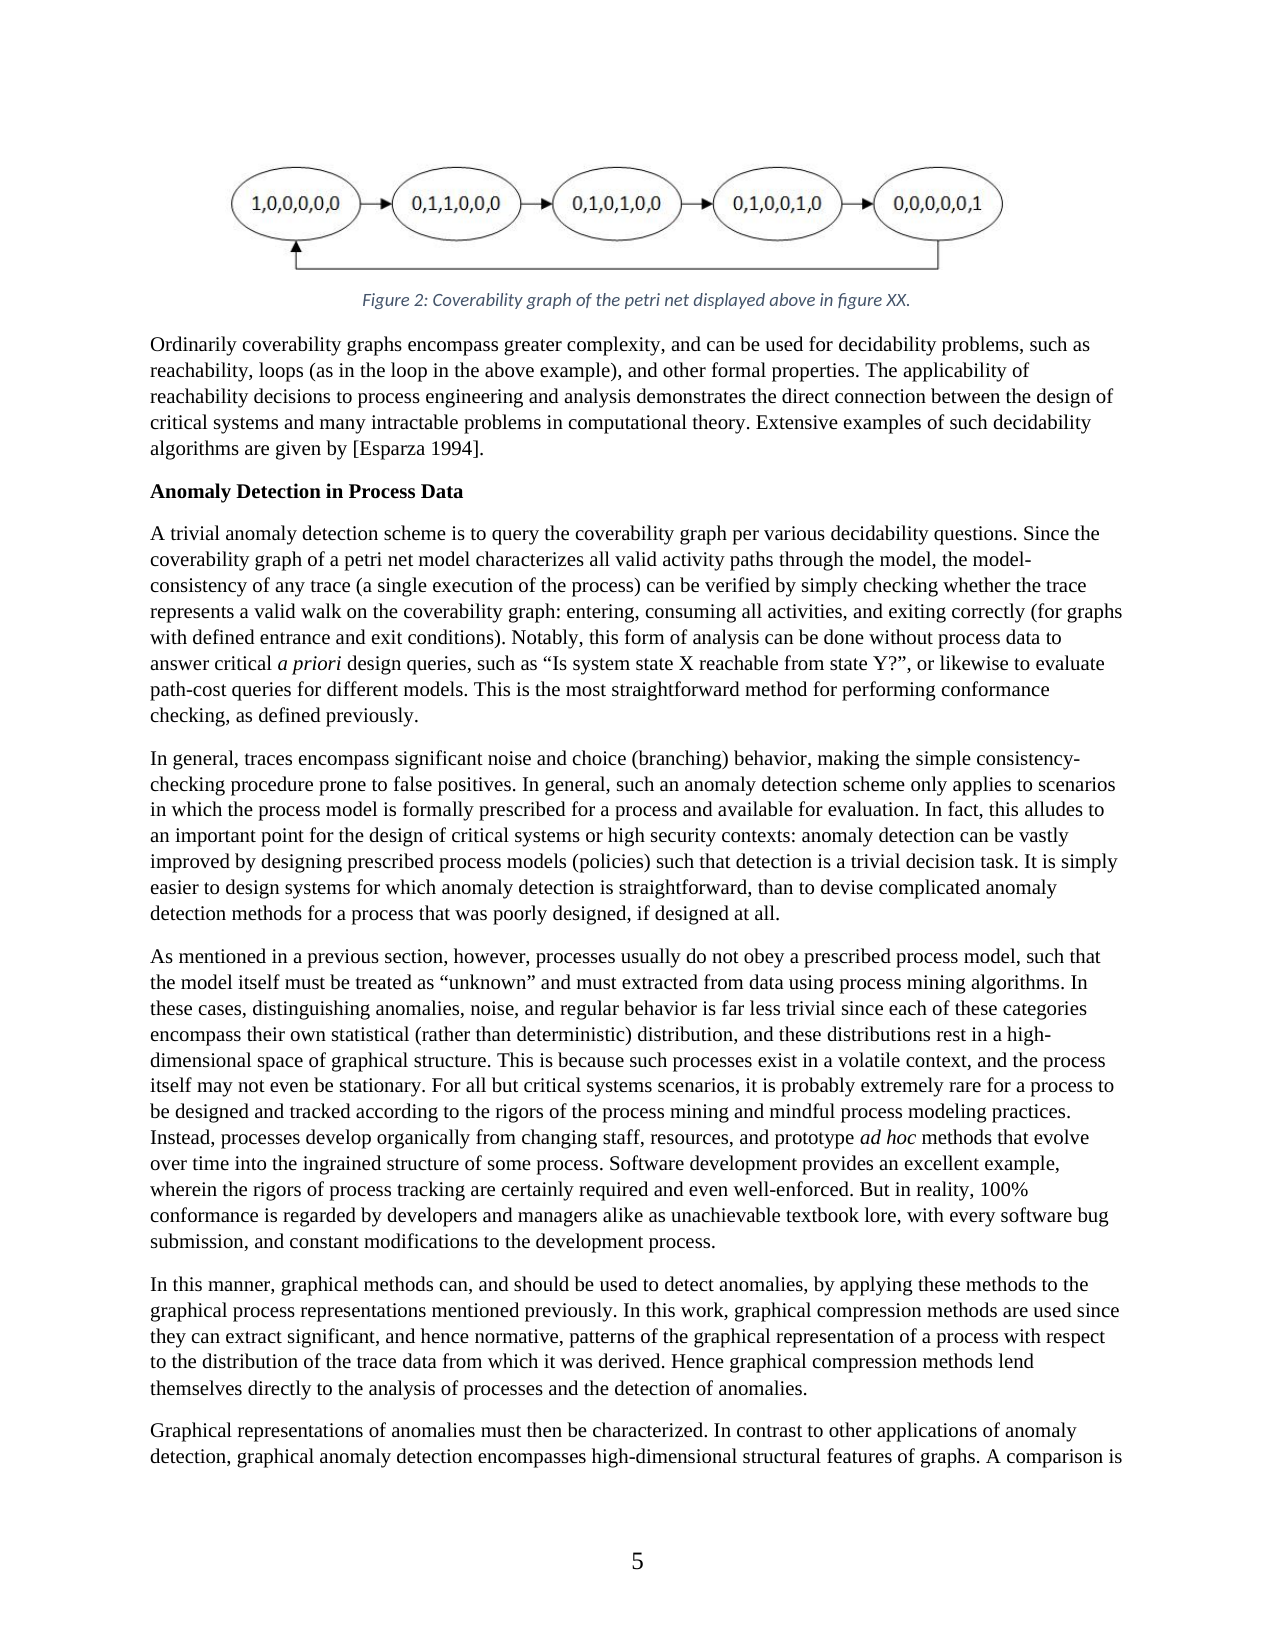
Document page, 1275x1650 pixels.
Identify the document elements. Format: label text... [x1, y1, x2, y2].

text Anomaly Detection in Process Data [150, 479, 1125, 503]
text In general, traces encompass significant noise and choice (branching) behavior, making the simple consistency-checking procedure prone to false positives. In general, such an anomaly detection scheme only applies to scenarios in which the process model is formally prescribed for a process and available for evaluation. In fact, this alludes to an important point for the design of critical systems or high security contexts: anomaly detection can be vastly improved by designing prescribed process models (policies) such that detection is a trivial decision task. It is simply easier to design systems for which anomaly detection is straightforward, than to devise complicated anomaly detection methods for a process that was poorly designed, if designed at all. [150, 746, 1125, 925]
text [150, 1418, 1125, 1468]
text A trivial anomaly detection scheme is to query the coverability graph per various decidability questions. Since the coverability graph of a petri net model characterizes all valid activity paths through the model, the model-consistency of any trace (a single execution of the process) can be verified by simply checking whether the trace represents a valid walk on the coverability graph: entering, consuming all activities, and exiting correctly (for graphs with defined entrance and exit conditions). Notably, this form of analysis can be done without process data to answer critical a priori design queries, such as “Is system state X reachable from state Y?”, or likewise to evaluate path-cost queries for different models. This is the most straightforward method for performing conformance checking, as defined previously. [150, 521, 1125, 727]
text As mentioned in a previous section, however, processes usually do not obey a prescribed process model, such that the model itself must be treated as “unknown” and must extracted from data using process mining algorithms. In these cases, distinguishing anomalies, noise, and regular behavior is far less trivial since each of these categories encompass their own statistical (rather than deterministic) distribution, and these distributions rest in a high-dimensional space of graphical structure. This is because such processes exist in a volatile context, and the process itself may not even be stationary. For all but critical systems scenarios, it is probably extremely rare for a process to be designed and tracked according to the rigors of the process mining and mindful process modeling practices. Instead, processes develop organically from changing staff, resources, and prototype ad hoc methods that evolve over time into the ingrained structure of some process. Software development provides an excellent example, wherein the rigors of process tracking are certainly required and even well-enforced. But in reality, 100% conformance is regarded by developers and managers alike as unachievable textbook lore, with every software bug submission, and constant modifications to the development process. [150, 944, 1125, 1253]
picture [225, 150, 1050, 270]
text In this manner, graphical methods can, and should be used to detect anomalies, by applying these methods to the graphical process representations mentioned previously. In this work, graphical compression methods are used since they can extract significant, and hence normative, patterns of the graphical representation of a process with respect to the distribution of the trace data from which it was derived. Hence graphical compression methods lend themselves directly to the analysis of processes and the detection of anomalies. [150, 1272, 1125, 1399]
text Ordinarily coverability graphs encompass greater complexity, and can be used for decidability problems, such as reachability, loops (as in the loop in the above example), and other formal properties. The applicability of reachability decisions to process engineering and analysis demonstrates the direct connection between the design of critical systems and many intractable problems in computational theory. Extensive examples of such decidability algorithms are given by [Esparza 1994]. [150, 332, 1125, 460]
